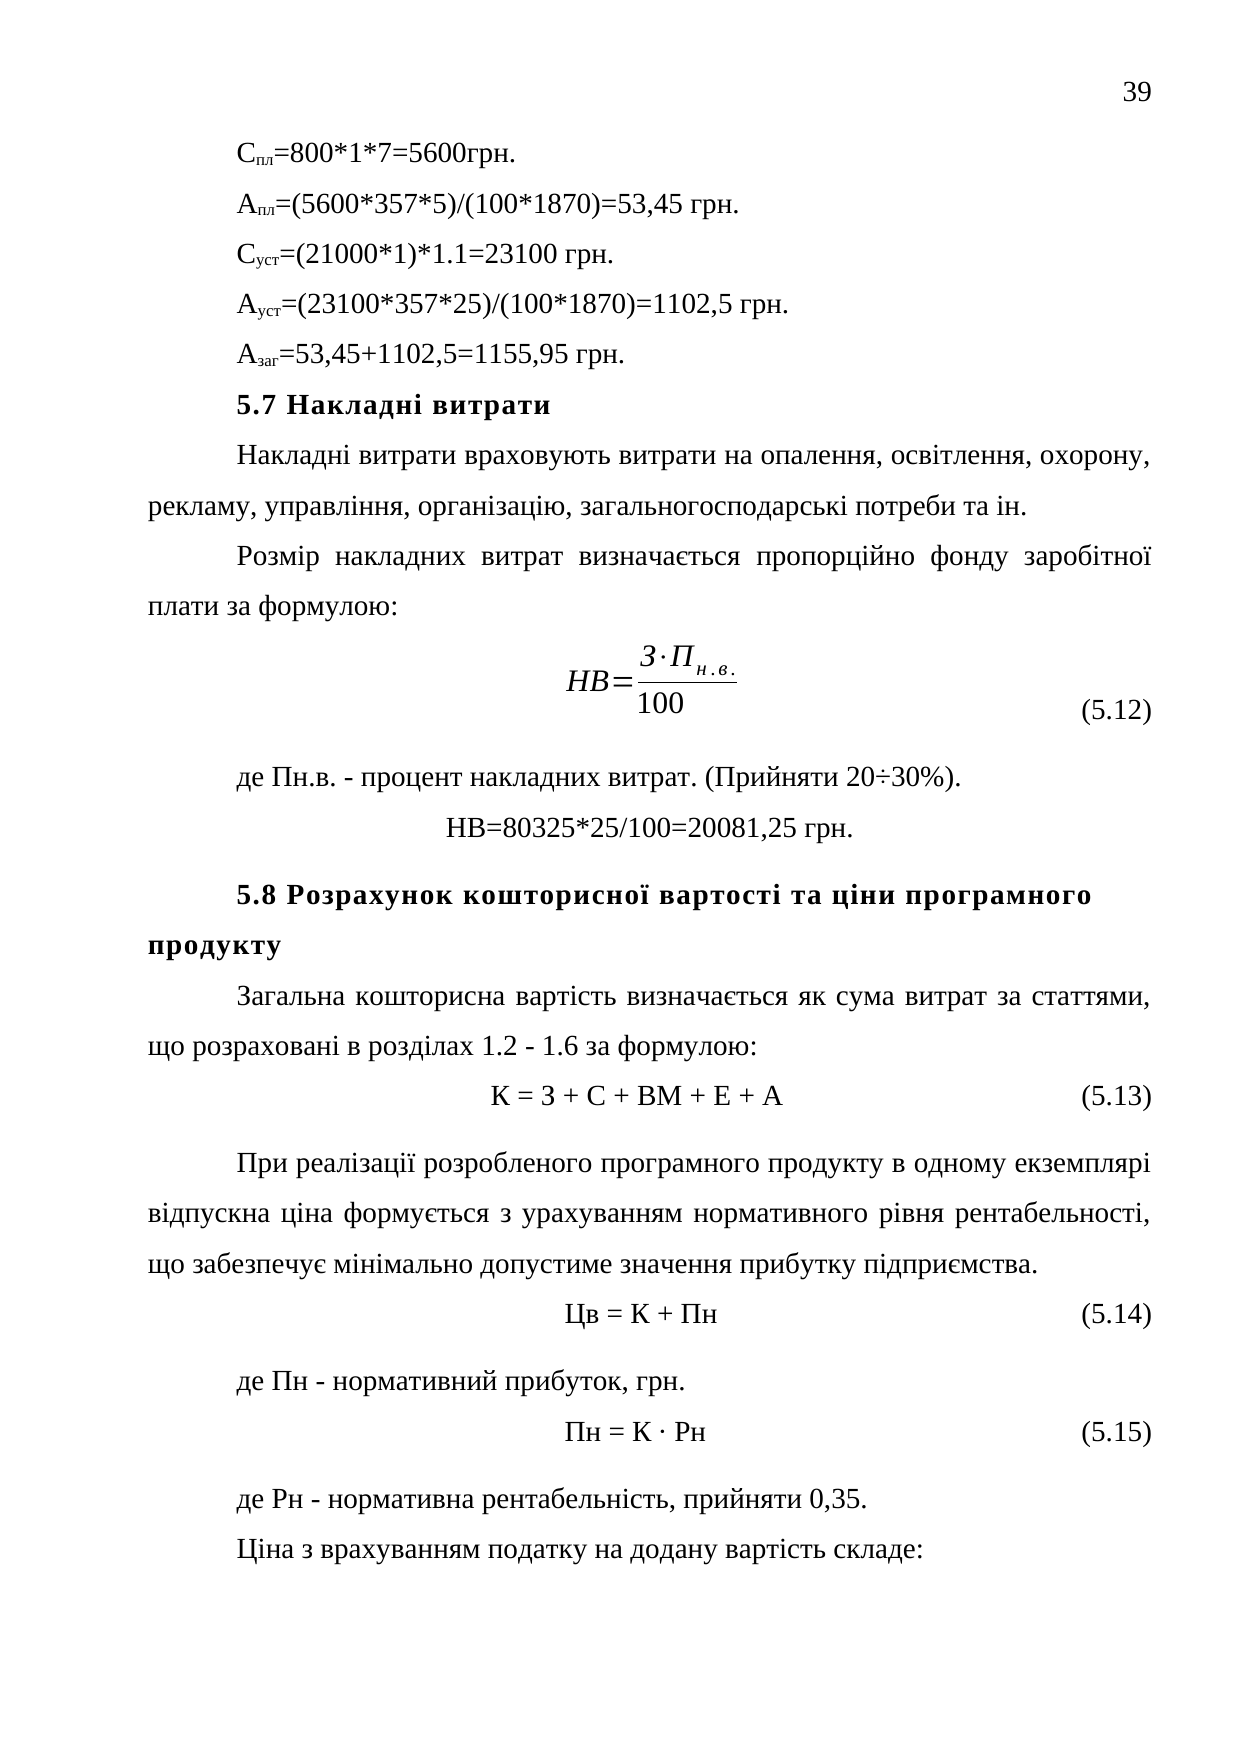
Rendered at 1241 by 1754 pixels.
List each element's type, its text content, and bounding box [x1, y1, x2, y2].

text де Рн - нормативна рентабельність, прийняти 0,35. [148, 1481, 1152, 1514]
text Розмір накладних витрат визначається пропорційно фонду заробітної плати за формулою: [148, 538, 1152, 622]
text Спл=800*1*7=5600грн. [148, 135, 1152, 169]
text Накладні витрати враховують витрати на опалення, освітлення, охорону, рекламу, управління, організацію, загальногосподарські потреби та ін. [148, 437, 1152, 521]
text К = З + С + ВМ + Е + А (5.13) [148, 1078, 1152, 1112]
text При реалізації розробленого програмного продукту в одному екземплярі відпускна ціна формується з урахуванням нормативного рівня рентабельності, що забезпечує мінімально допустиме значення прибутку підприємства. [148, 1145, 1152, 1279]
text Азаг=53,45+1102,5=1155,95 грн. [148, 337, 1152, 370]
text де Пн - нормативний прибуток, грн. [148, 1363, 1152, 1397]
text Розрахунок кошторисної вартості та ціни програмного продукту [148, 877, 1152, 961]
text Ауст=(23100*357*25)/(100*1870)=1102,5 грн. [148, 286, 1152, 320]
text Апл=(5600*357*5)/(100*1870)=53,45 грн. [148, 186, 1152, 219]
text Пн = К · Рн (5.15) [148, 1414, 1152, 1447]
text Цв = К + Пн (5.14) [148, 1296, 1152, 1330]
text НВ=80325*25/100=20081,25 грн. [148, 810, 1152, 843]
text де Пн.в. - процент накладних витрат. (Прийняти 20÷30%). [148, 759, 1152, 793]
text (5.12) [148, 638, 1152, 726]
text Загальна кошторисна вартість визначається як сума витрат за статтями, що розраховані в розділах 1.2 - 1.6 за формулою: [148, 978, 1152, 1061]
text Накладні витрати [148, 387, 1152, 421]
text Ціна з врахуванням податку на додану вартість складе: [148, 1531, 1152, 1564]
text Суст=(21000*1)*1.1=23100 грн. [148, 236, 1152, 269]
